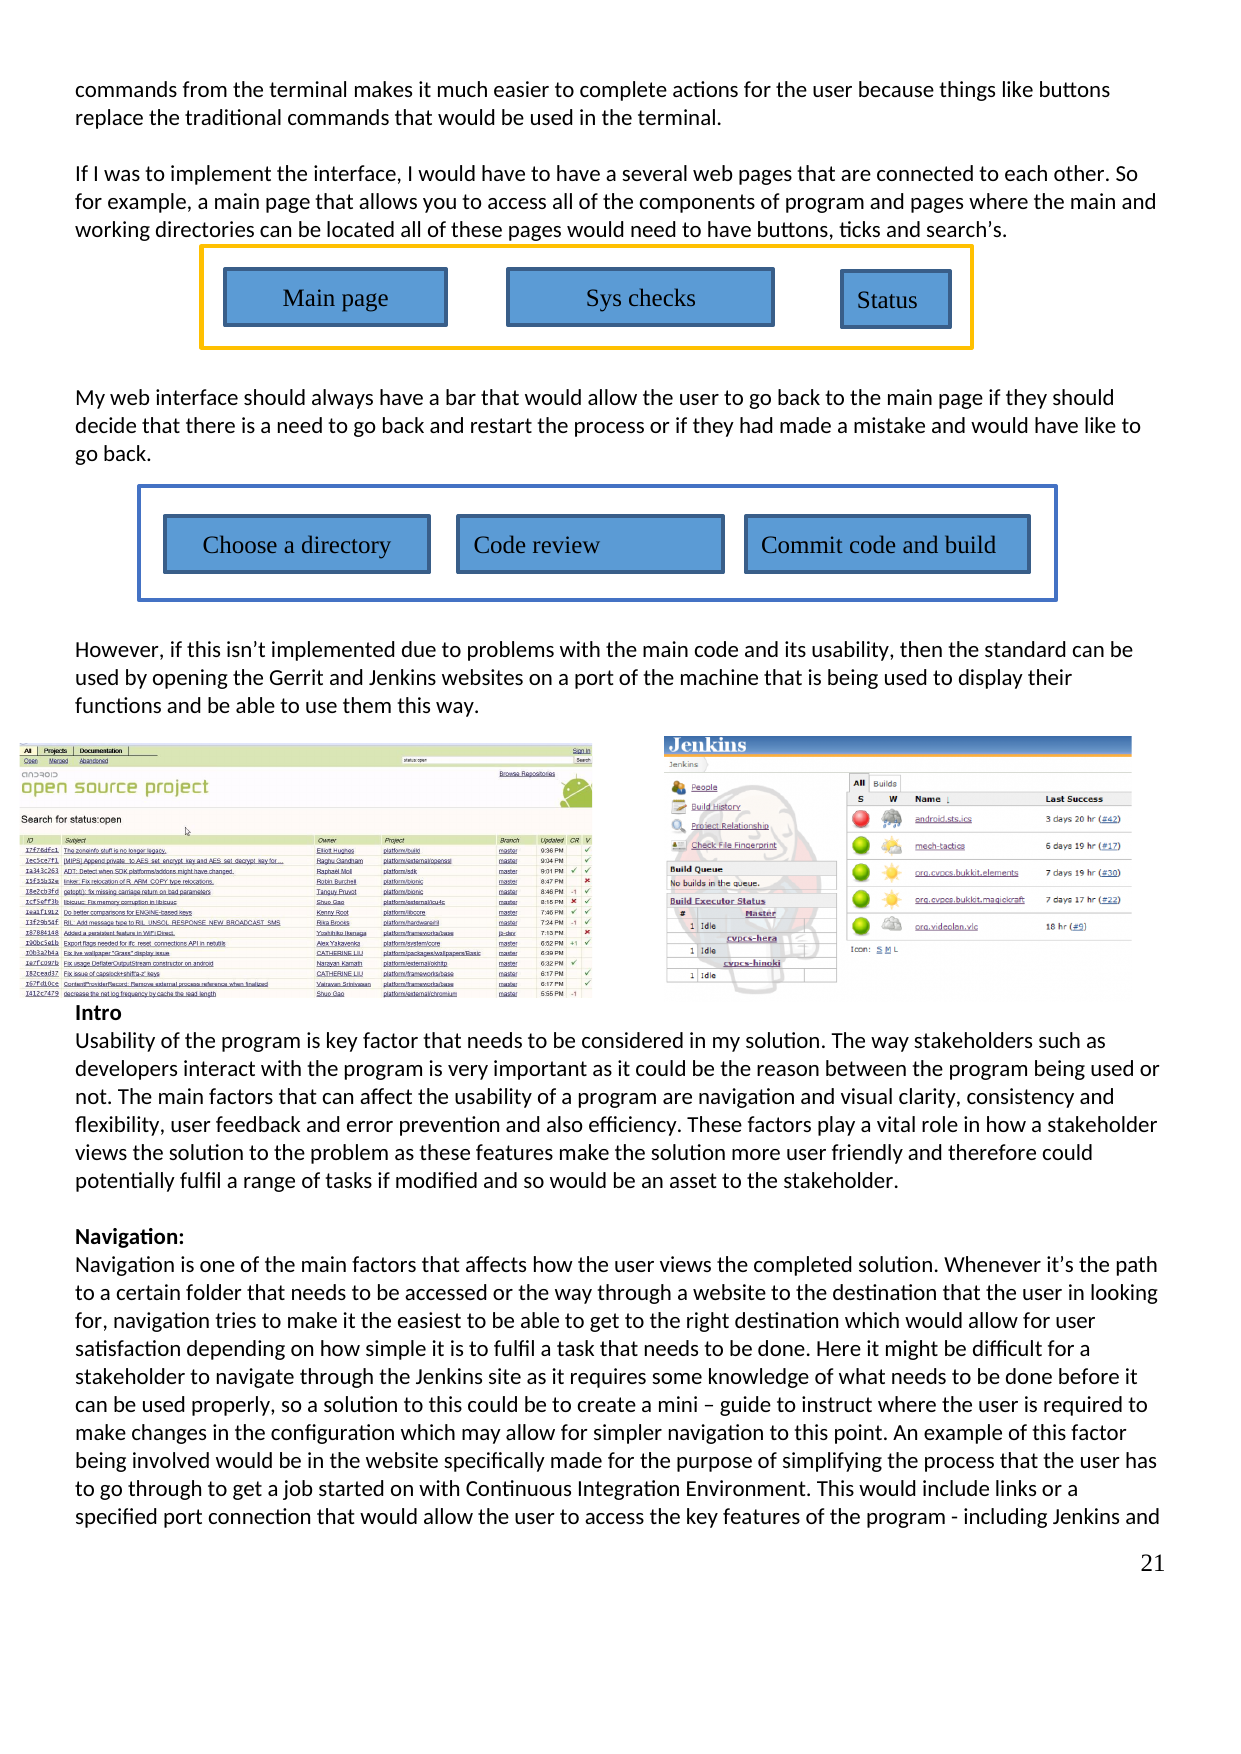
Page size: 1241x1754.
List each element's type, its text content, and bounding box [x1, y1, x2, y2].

text If I was to implement the interface, I would have to have a several web pages that are connected to each other. So for example, a main page that allows you to access all of the components of program and pages where the main and working directories can be located all of these pages would need to have buttons, ticks and search’s. [75, 159, 1165, 243]
text Navigation: [75, 1222, 1165, 1250]
picture [664, 736, 1132, 1002]
text Intro [75, 832, 1165, 1026]
text However, if this isn’t implemented due to problems with the main code and its usability, then the standard can be used by opening the Gerrit and Jenkins websites on a port of the machine that is being used to display their functions and be able to use them this way. [75, 635, 1165, 719]
text Usability of the program is key factor that needs to be considered in my solution. The way stakeholders such as developers interact with the program is very important as it could be the reason between the program being used or not. The main factors that can affect the usability of a program are navigation and visual clarity, consistency and flexibility, user feedback and error prevention and also efficiency. These factors play a vital role in how a stakeholder views the solution to the problem as these features make the solution more user friendly and therefore could potentially fulfil a range of tasks if modified and so would be an asset to the stakeholder. [75, 1026, 1165, 1194]
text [75, 1250, 1165, 1530]
picture [19, 743, 593, 998]
text My web interface should always have a bar that would allow the user to go back to the main page if they should decide that there is a need to go back and restart the process or if they had made a mistake and would have like to go back. [75, 383, 1165, 467]
